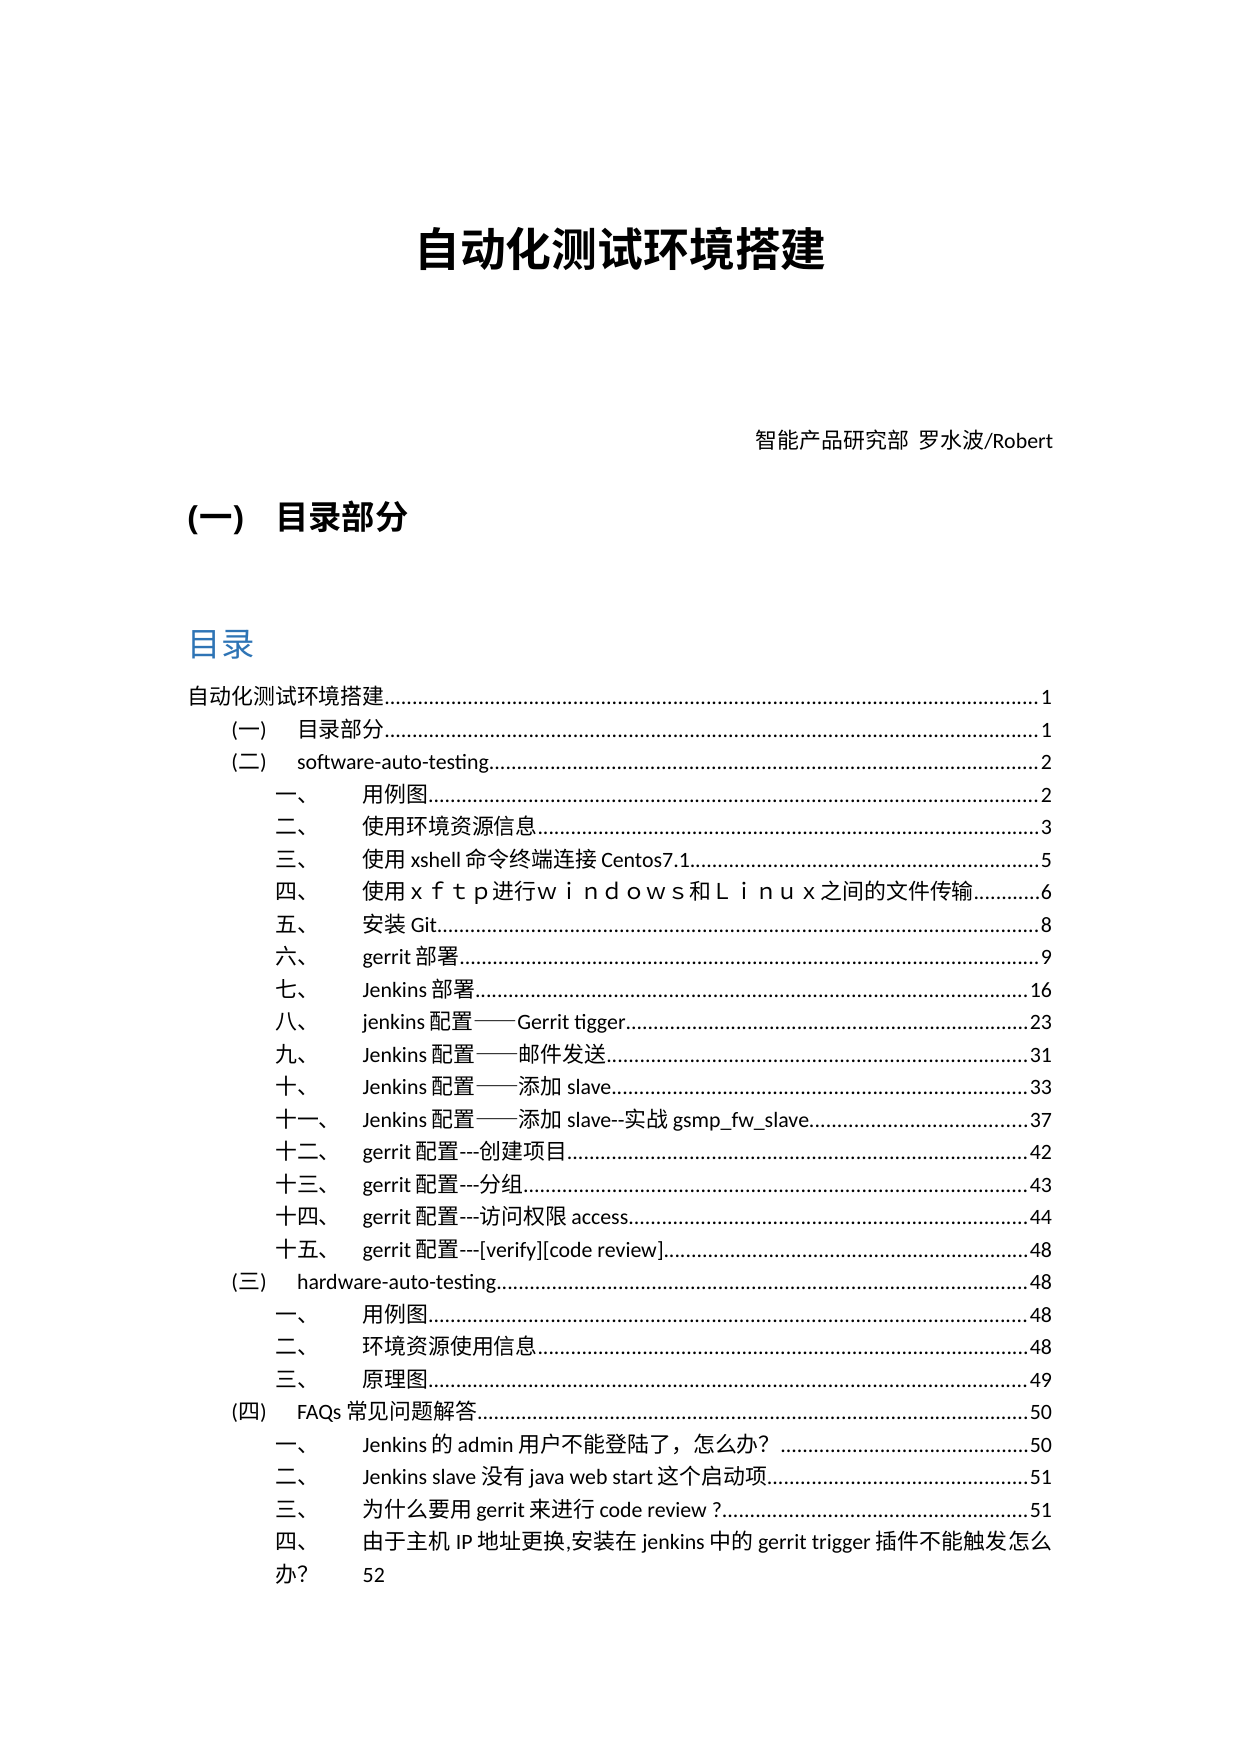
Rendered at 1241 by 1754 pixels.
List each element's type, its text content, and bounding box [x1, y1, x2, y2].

subtitle 自动化测试环境搭建 [187, 197, 1053, 295]
text 智能产品研究部 罗水波/Robert [187, 423, 1053, 455]
subtitle 目录部分 [187, 482, 1053, 547]
